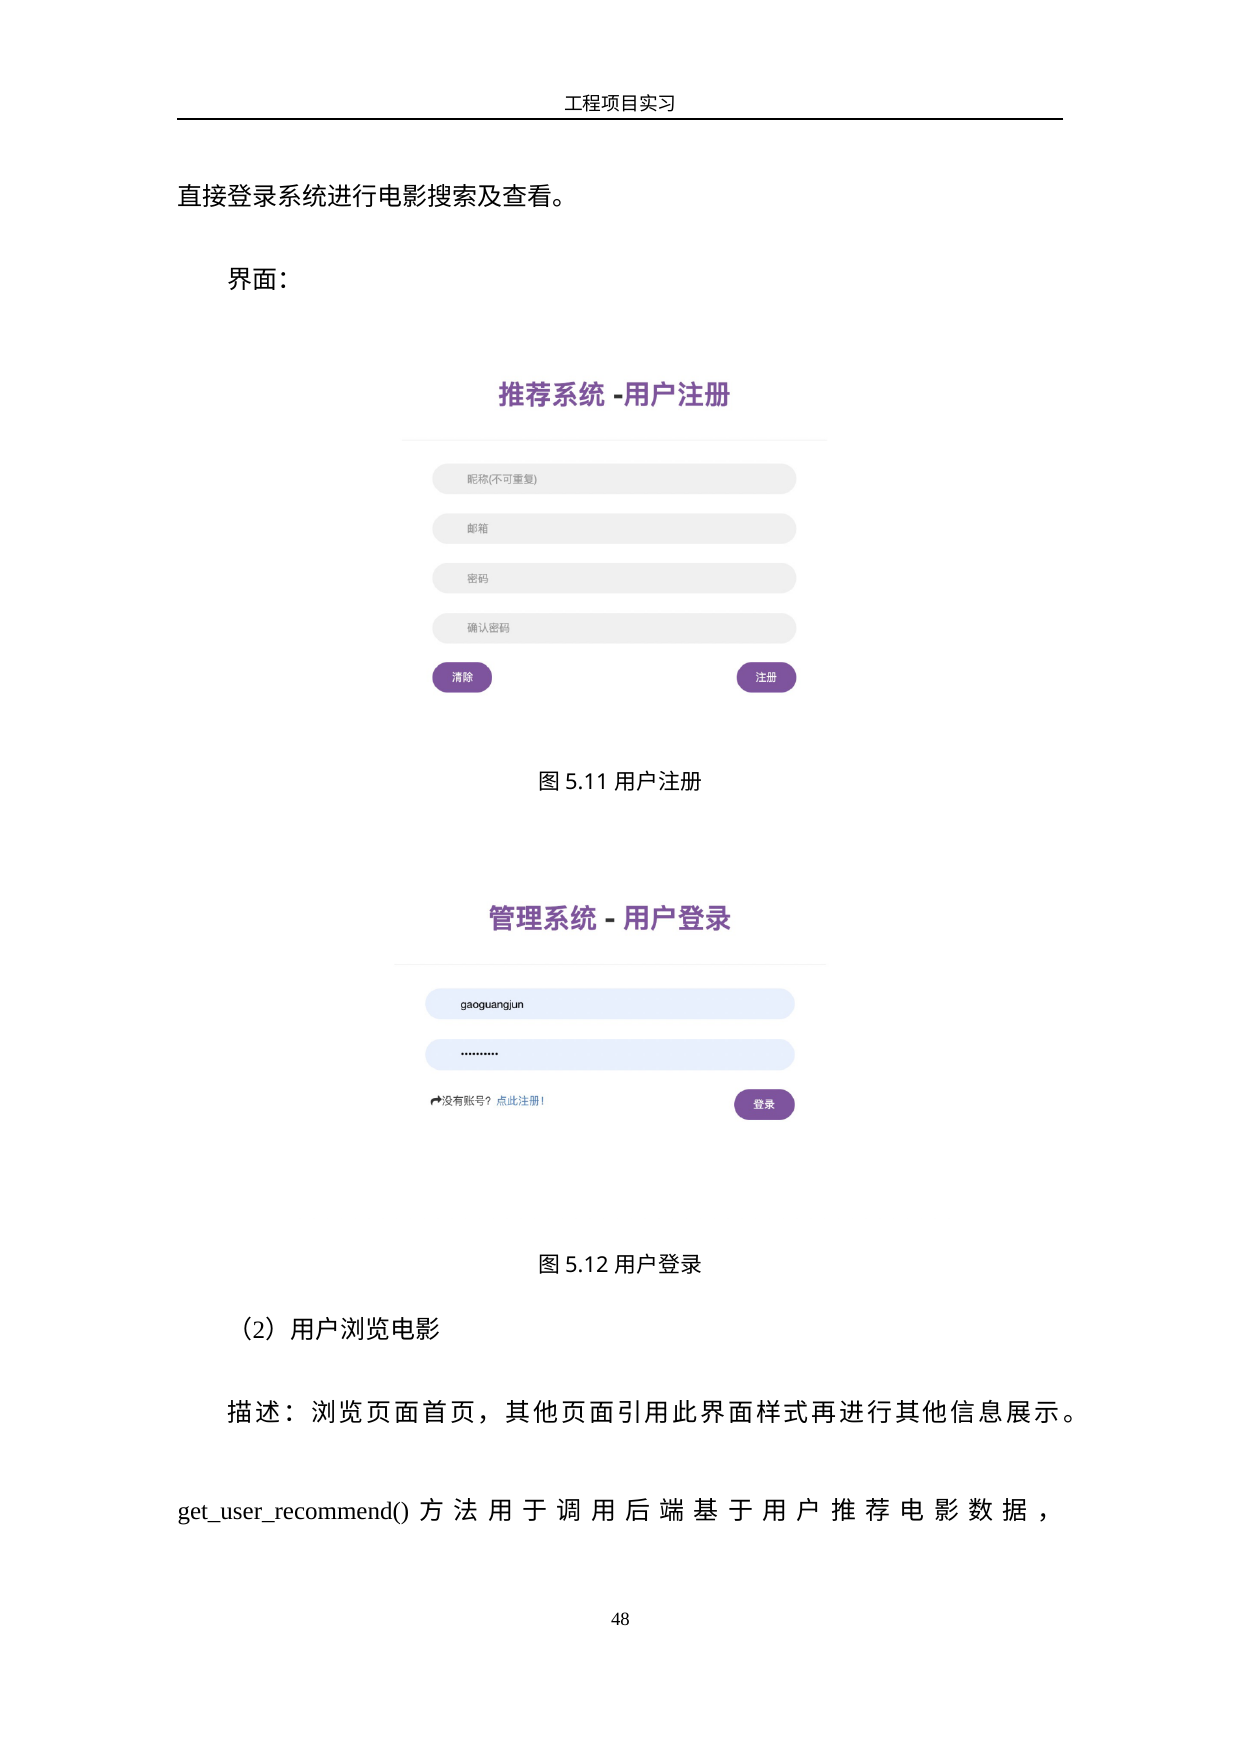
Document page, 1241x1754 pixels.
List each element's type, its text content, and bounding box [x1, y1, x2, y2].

text 图5.11 用户注册 [177, 763, 1063, 796]
picture [287, 811, 954, 1219]
picture [332, 328, 909, 734]
text （2）用户浏览电影 [177, 1295, 1063, 1360]
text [177, 162, 1063, 227]
text 图5.12 用户登录 [177, 1247, 1063, 1279]
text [177, 1378, 1063, 1541]
text 界面： [177, 245, 1063, 310]
